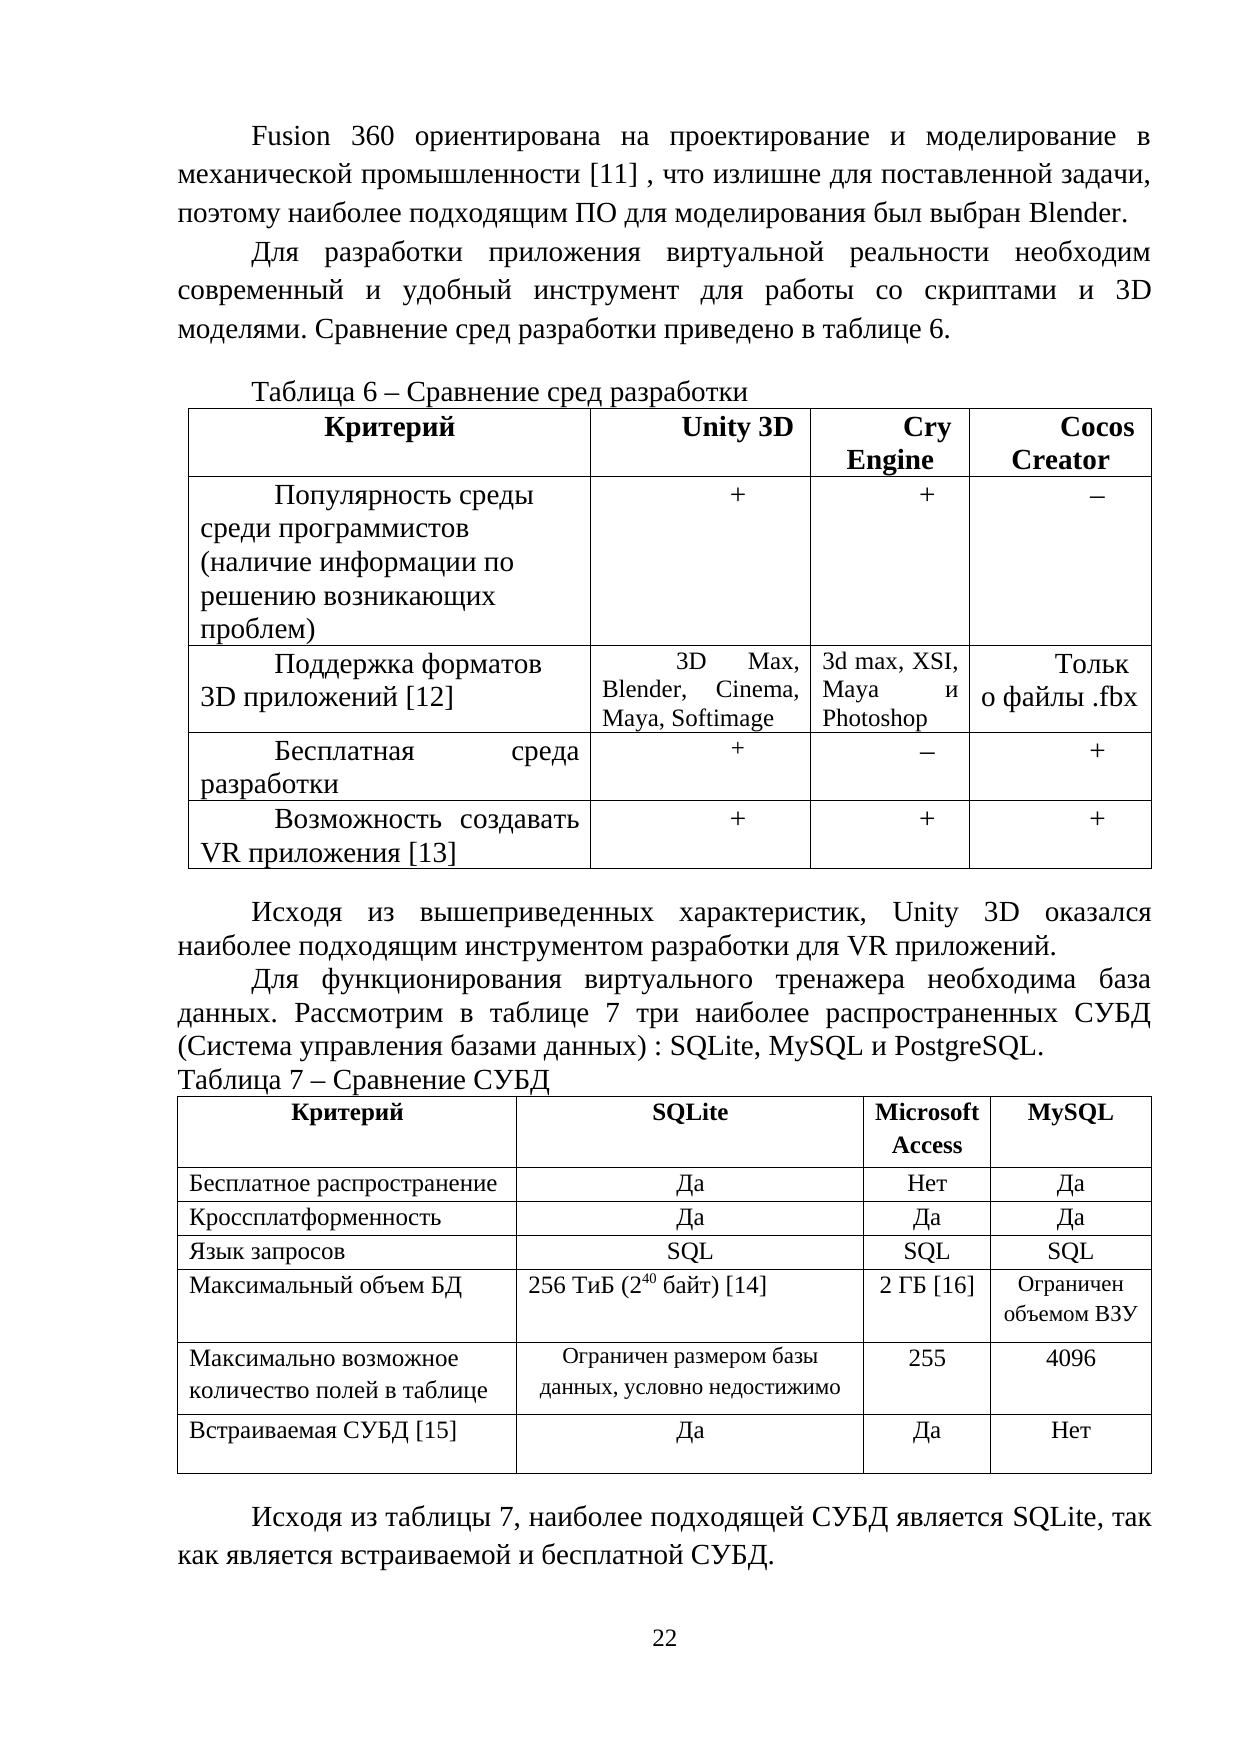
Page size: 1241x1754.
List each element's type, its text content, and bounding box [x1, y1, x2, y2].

table_cell Язык запросов [178, 1236, 516, 1269]
table_header Критерий [189, 409, 590, 476]
table_cell Бесплатное распространение [178, 1168, 516, 1201]
table_cell Только файлы .fbx [970, 646, 1151, 732]
table_cell + [970, 733, 1151, 800]
text Для функционирования виртуального тренажера необходима база данных. Рассмотрим в таблице 7 три наиболее распространенных СУБД (Система управления базами данных) : SQLite, MySQL и PostgreSQL. [177, 961, 1152, 1062]
table_cell Да [991, 1202, 1151, 1235]
table_cell + [811, 477, 969, 645]
table_cell + [591, 477, 810, 645]
table_cell Бесплатная среда разработки [189, 733, 590, 800]
table_cell – [811, 733, 969, 800]
table_cell Да [517, 1202, 863, 1235]
table_cell Встраиваемая СУБД [15] [178, 1415, 516, 1473]
table_cell + [591, 733, 810, 800]
table_cell – [970, 477, 1151, 645]
table_cell Да [864, 1415, 990, 1473]
table_cell Да [864, 1202, 990, 1235]
table_cell + [970, 801, 1151, 868]
list Исходя из вышеприведенных характеристик, Unity 3D оказался наиболее подходящим инструментом разработки для VR приложений. [177, 894, 1152, 961]
table_cell Кроссплатформенность [178, 1202, 516, 1235]
table_cell Максимально возможное количество полей в таблице [178, 1343, 516, 1414]
text Для разработки приложения виртуальной реальности необходим современный и удобный инструмент для работы со скриптами и 3D моделями. Сравнение сред разработки приведено в таблице 6. [177, 234, 1152, 344]
table_header CryEngine [811, 409, 969, 476]
table_header SQLite [517, 1097, 863, 1167]
table_header Microsoft Access [864, 1097, 990, 1167]
table_cell Да [517, 1168, 863, 1201]
table_cell Поддержка форматов 3D приложений [12] [189, 646, 590, 732]
table_cell 4096 [991, 1343, 1151, 1414]
table_header Критерий [178, 1097, 516, 1167]
table_cell Ограничен объемом ВЗУ [991, 1270, 1151, 1342]
table_cell Да [991, 1168, 1151, 1201]
table_cell Нет [864, 1168, 990, 1201]
table_cell Нет [991, 1415, 1151, 1473]
table_cell 2 ГБ [16] [864, 1270, 990, 1342]
text Таблица 7 – Сравнение СУБД [177, 1062, 1152, 1096]
table_cell Возможность создавать VR приложения [13] [189, 801, 590, 868]
table_cell 256 ТиБ (240 байт) [14] [517, 1270, 863, 1342]
text Исходя из таблицы 7, наиболее подходящей СУБД является SQLite, так как является встраиваемой и бесплатной СУБД. [177, 1499, 1152, 1571]
table_cell Популярность среды среди программистов (наличие информации по решению возникающих проблем) [189, 477, 590, 645]
table_header MySQL [991, 1097, 1151, 1167]
table_cell + [811, 801, 969, 868]
table_cell SQL [991, 1236, 1151, 1269]
table_cell Максимальный объем БД [178, 1270, 516, 1342]
table_cell Ограничен размером базы данных, условно недостижимо [517, 1343, 863, 1414]
table_cell + [591, 801, 810, 868]
table_cell Да [517, 1415, 863, 1473]
table_cell 3D Max, Blender, Cinema, Maya, Softimage [591, 646, 810, 732]
table_header Unity 3D [591, 409, 810, 476]
table_header Cocos Creator [970, 409, 1151, 476]
table_cell 3d max, XSI, Maya и Photoshop [811, 646, 969, 732]
text Fusion 360 ориентирована на проектирование и моделирование в механической промышленности [11] , что излишне для поставленной задачи, поэтому наиболее подходящим ПО для моделирования был выбран Blender. [177, 118, 1152, 229]
table_cell SQL [864, 1236, 990, 1269]
table_cell 255 [864, 1343, 990, 1414]
table_cell SQL [517, 1236, 863, 1269]
list Таблица 6 – Сравнение сред разработки [177, 374, 1152, 408]
